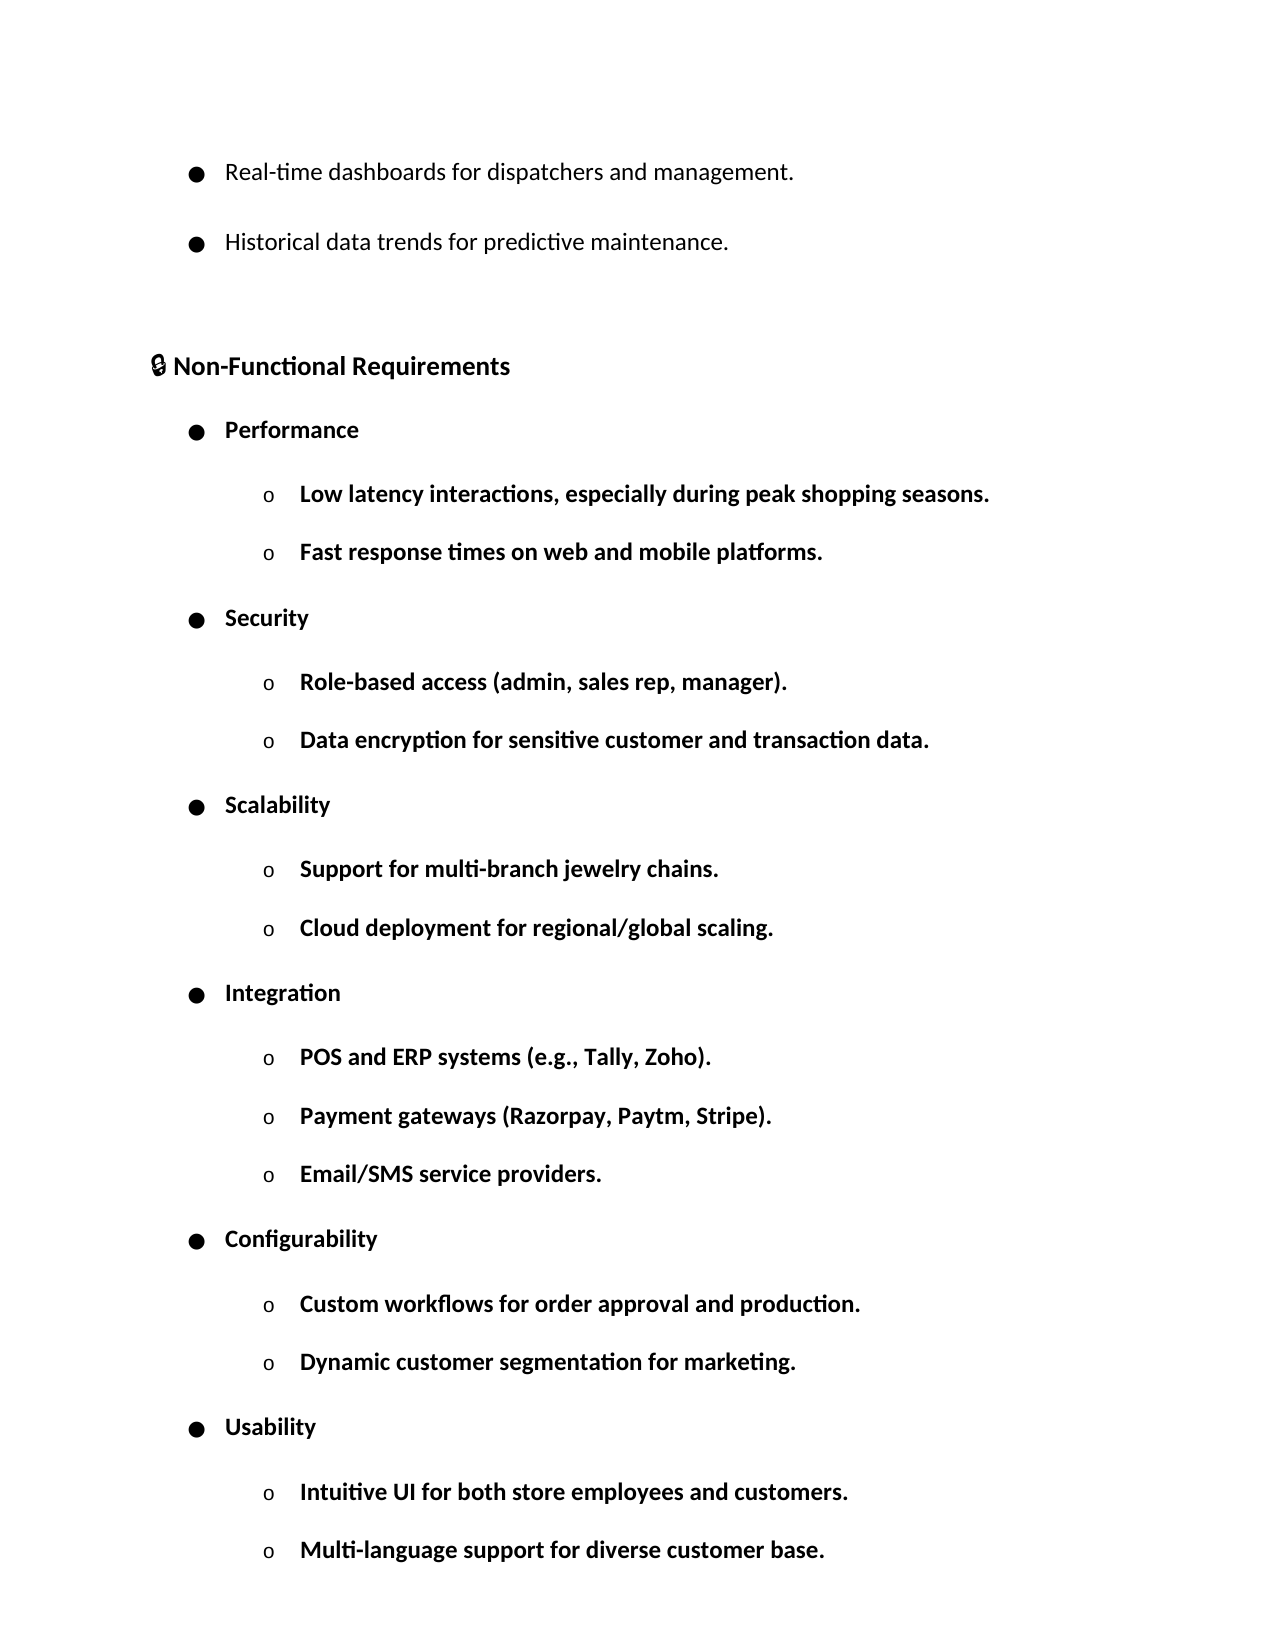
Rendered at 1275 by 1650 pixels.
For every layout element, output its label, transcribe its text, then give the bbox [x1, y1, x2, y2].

list Historical data trends for predictive maintenance. [187, 220, 1112, 262]
list Performance [187, 407, 1112, 478]
list Low latency interactions, especially during peak shopping seasons. [262, 478, 1112, 537]
list Email/SMS service providers. [262, 1158, 1112, 1217]
list Role-based access (admin, sales rep, manager). [262, 666, 1112, 724]
list Usability [187, 1405, 1112, 1476]
list Custom workflows for order approval and production. [262, 1288, 1112, 1346]
list Payment gateways (Razorpay, Paytm, Stripe). [262, 1100, 1112, 1158]
list Cloud deployment for regional/global scaling. [262, 912, 1112, 971]
list Intuitive UI for both store employees and customers. [262, 1476, 1112, 1534]
list Fast response times on web and mobile platforms. [262, 537, 1112, 595]
list Multi-language support for diverse customer base. [262, 1534, 1112, 1593]
list Security [187, 595, 1112, 666]
list Data encryption for sensitive customer and transaction data. [262, 724, 1112, 783]
list Configurability [187, 1217, 1112, 1288]
subtitle 🔒 Non-Functional Requirements [150, 349, 1112, 382]
list Scalability [187, 783, 1112, 854]
list Support for multi-branch jewelry chains. [262, 854, 1112, 912]
list Dynamic customer segmentation for marketing. [262, 1346, 1112, 1405]
list Real-time dashboards for dispatchers and management. [187, 150, 1112, 193]
list Integration [187, 971, 1112, 1041]
list POS and ERP systems (e.g., Tally, Zoho). [262, 1041, 1112, 1100]
